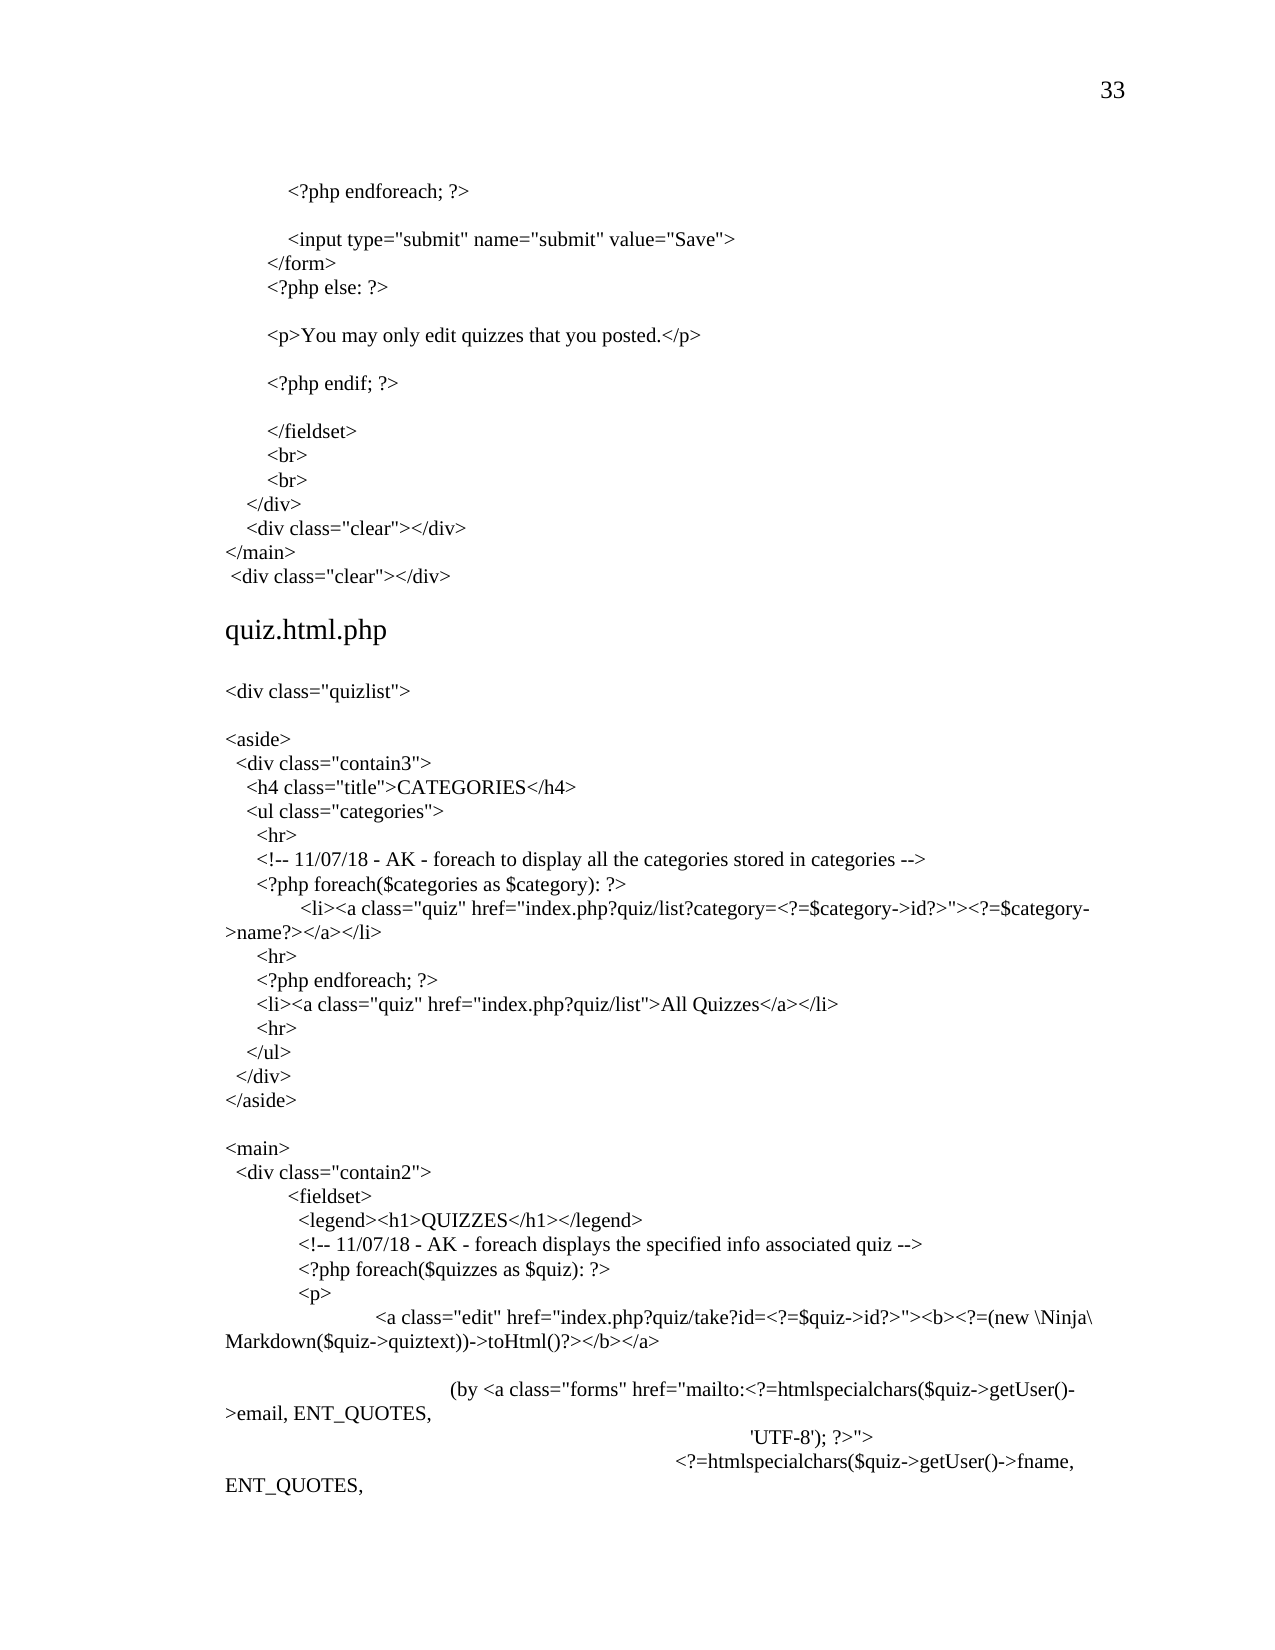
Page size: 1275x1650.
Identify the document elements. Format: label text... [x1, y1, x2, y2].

text <br> [225, 443, 1125, 467]
text 'UTF-8'); ?>"> [225, 1425, 1125, 1449]
text <div class="clear"></div> [225, 564, 1125, 588]
text (by <a class="forms" href="mailto:<?=htmlspecialchars($quiz->getUser()->email, ENT_QUOTES, [225, 1377, 1125, 1425]
text <ul class="categories"> [225, 799, 1125, 823]
text <h4 class="title">CATEGORIES</h4> [225, 775, 1125, 799]
text </fieldset> [225, 419, 1125, 443]
text <input type="submit" name="submit" value="Save"> [225, 227, 1125, 251]
text <!-- 11/07/18 - AK - foreach displays the specified info associated quiz --> [225, 1232, 1125, 1256]
text <!-- 11/07/18 - AK - foreach to display all the categories stored in categories --> [225, 847, 1125, 871]
text <?php foreach($quizzes as $quiz): ?> [225, 1256, 1125, 1281]
text </div> [225, 1064, 1125, 1088]
text <div class="contain3"> [225, 751, 1125, 775]
text </aside> [225, 1088, 1125, 1112]
text <div class="quizlist"> [225, 679, 1125, 703]
text <?php endif; ?> [225, 371, 1125, 395]
text <hr> [225, 944, 1125, 968]
text <fieldset> [225, 1184, 1125, 1208]
text <div class="clear"></div> [225, 516, 1125, 540]
text <?=htmlspecialchars($quiz->getUser()->fname, ENT_QUOTES, [225, 1449, 1125, 1497]
text <?php endforeach; ?> [225, 968, 1125, 992]
text <p>You may only edit quizzes that you posted.</p> [225, 323, 1125, 347]
text <?php else: ?> [225, 275, 1125, 299]
text <?php foreach($categories as $category): ?> [225, 871, 1125, 896]
text <a class="edit" href="index.php?quiz/take?id=<?=$quiz->id?>"><b><?=(new \Ninja\Markdown($quiz->quiztext))->toHtml()?></b></a> [225, 1304, 1125, 1353]
text </main> [225, 540, 1125, 564]
text <legend><h1>QUIZZES</h1></legend> [225, 1208, 1125, 1232]
text <main> [225, 1136, 1125, 1160]
text <p> [225, 1281, 1125, 1304]
text </form> [225, 251, 1125, 275]
text quiz.html.php [225, 612, 1125, 645]
text <div class="contain2"> [225, 1160, 1125, 1184]
text </ul> [225, 1040, 1125, 1064]
text <hr> [225, 823, 1125, 847]
text <li><a class="quiz" href="index.php?quiz/list">All Quizzes</a></li> [225, 992, 1125, 1016]
text <br> [225, 467, 1125, 492]
text <li><a class="quiz" href="index.php?quiz/list?category=<?=$category->id?>"><?=$category->name?></a></li> [225, 896, 1125, 944]
text <?php endforeach; ?> [225, 179, 1125, 203]
text </div> [225, 492, 1125, 516]
text <aside> [225, 727, 1125, 751]
text <hr> [225, 1016, 1125, 1040]
